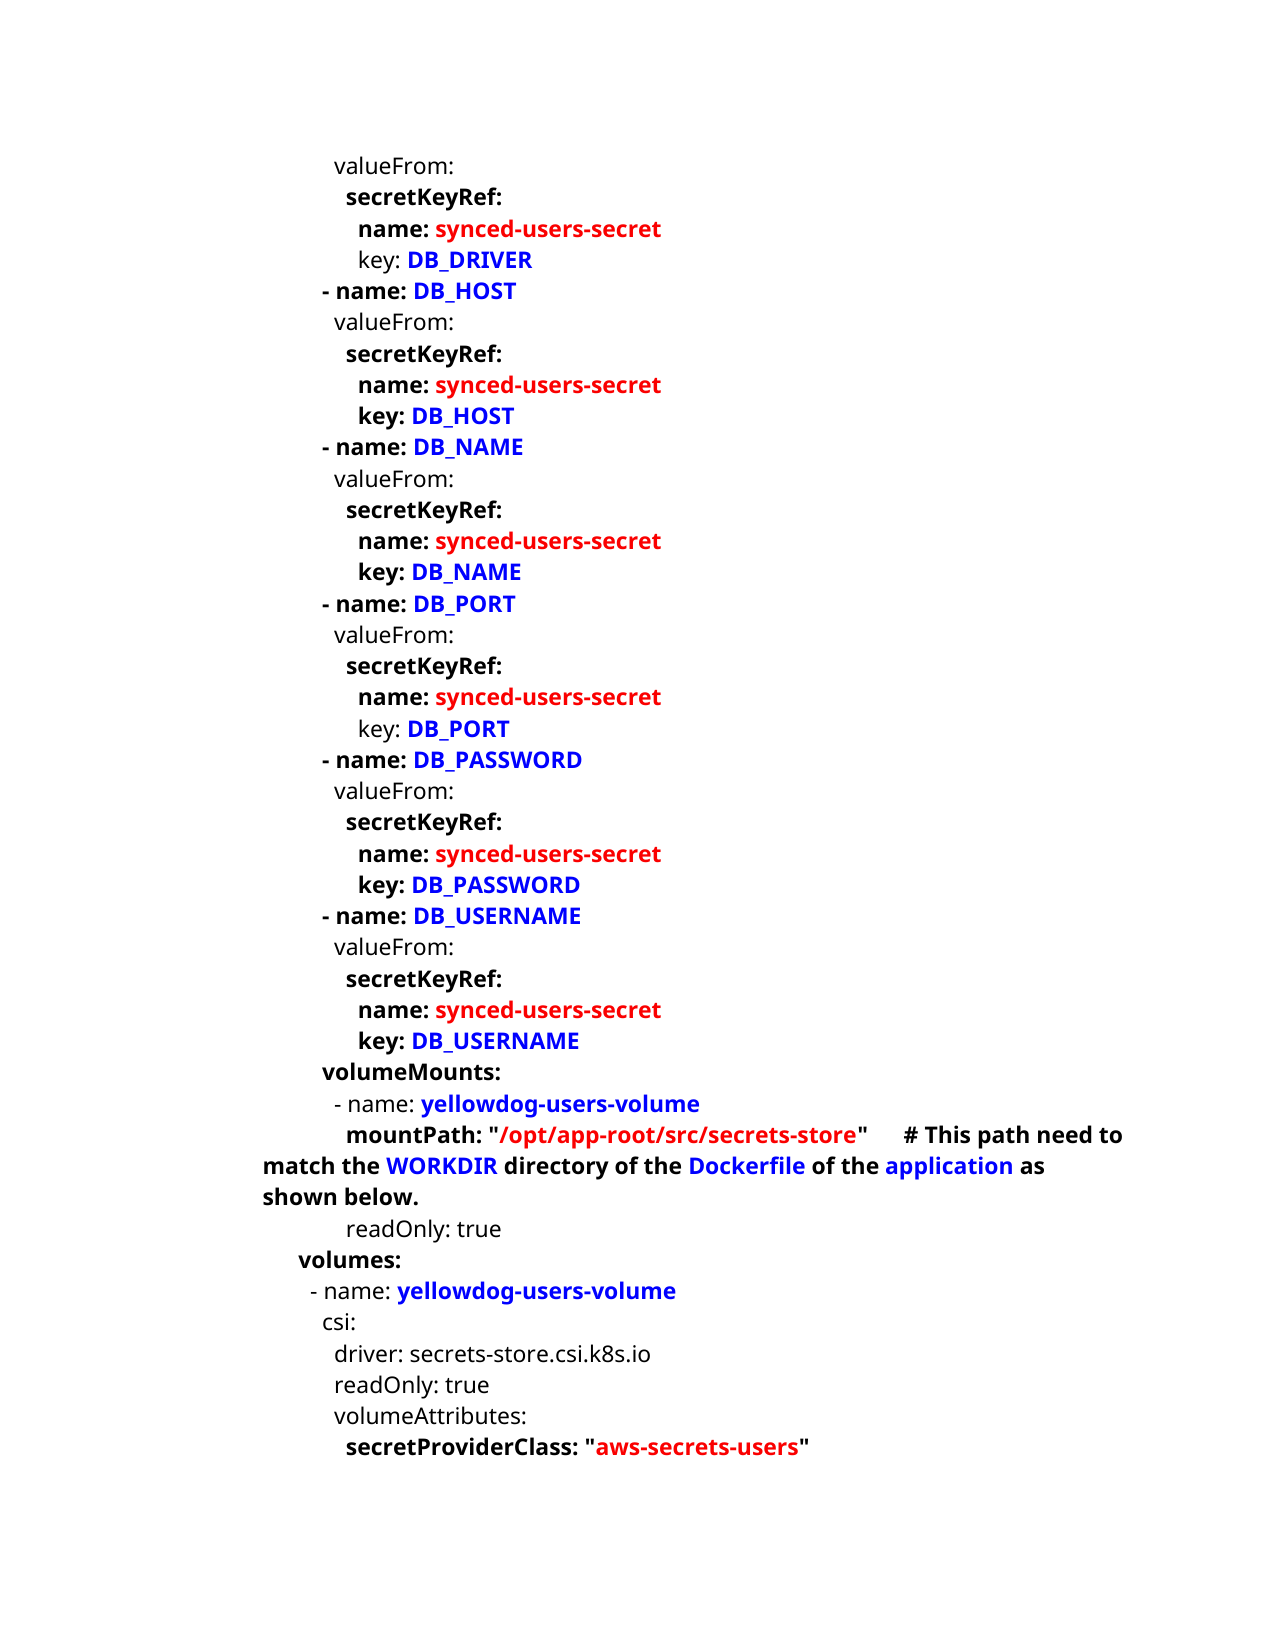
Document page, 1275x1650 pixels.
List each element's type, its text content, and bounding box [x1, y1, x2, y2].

text valueFrom: [262, 619, 1125, 650]
text name: synced-users-secret [262, 837, 1125, 869]
text key: DB_PASSWORD [262, 869, 1125, 900]
text key: DB_NAME [262, 556, 1125, 587]
text - name: DB_PASSWORD [262, 744, 1125, 775]
text - name: yellowdog-users-volume [262, 1087, 1125, 1119]
text mountPath: "/opt/app-root/src/secrets-store" # This path need to match the WORKDIR directory of the Dockerfile of the application as shown below. [262, 1119, 1125, 1212]
text name: synced-users-secret [262, 994, 1125, 1025]
text volumeAttributes: [262, 1400, 1125, 1431]
text readOnly: true [262, 1212, 1125, 1244]
text valueFrom: [262, 306, 1125, 337]
text secretKeyRef: [262, 806, 1125, 837]
text valueFrom: [262, 775, 1125, 806]
text name: synced-users-secret [262, 369, 1125, 400]
text name: synced-users-secret [262, 212, 1125, 244]
text csi: [262, 1306, 1125, 1337]
text readOnly: true [262, 1369, 1125, 1400]
text key: DB_DRIVER [262, 244, 1125, 275]
text volumes: [262, 1244, 1125, 1275]
text name: synced-users-secret [262, 525, 1125, 556]
text secretProviderClass: "aws-secrets-users" [262, 1431, 1125, 1462]
text driver: secrets-store.csi.k8s.io [262, 1337, 1125, 1369]
text - name: DB_PORT [262, 587, 1125, 619]
text valueFrom: [262, 150, 1125, 181]
text - name: DB_HOST [262, 275, 1125, 306]
text valueFrom: [262, 462, 1125, 494]
text secretKeyRef: [262, 181, 1125, 212]
text secretKeyRef: [262, 337, 1125, 369]
text valueFrom: [262, 931, 1125, 962]
text secretKeyRef: [262, 494, 1125, 525]
text - name: yellowdog-users-volume [262, 1275, 1125, 1306]
text secretKeyRef: [262, 650, 1125, 681]
text - name: DB_NAME [262, 431, 1125, 462]
text secretKeyRef: [262, 962, 1125, 994]
text - name: DB_USERNAME [262, 900, 1125, 931]
text name: synced-users-secret [262, 681, 1125, 712]
text volumeMounts: [262, 1056, 1125, 1087]
text key: DB_HOST [262, 400, 1125, 431]
text key: DB_USERNAME [262, 1025, 1125, 1056]
text key: DB_PORT [262, 712, 1125, 744]
